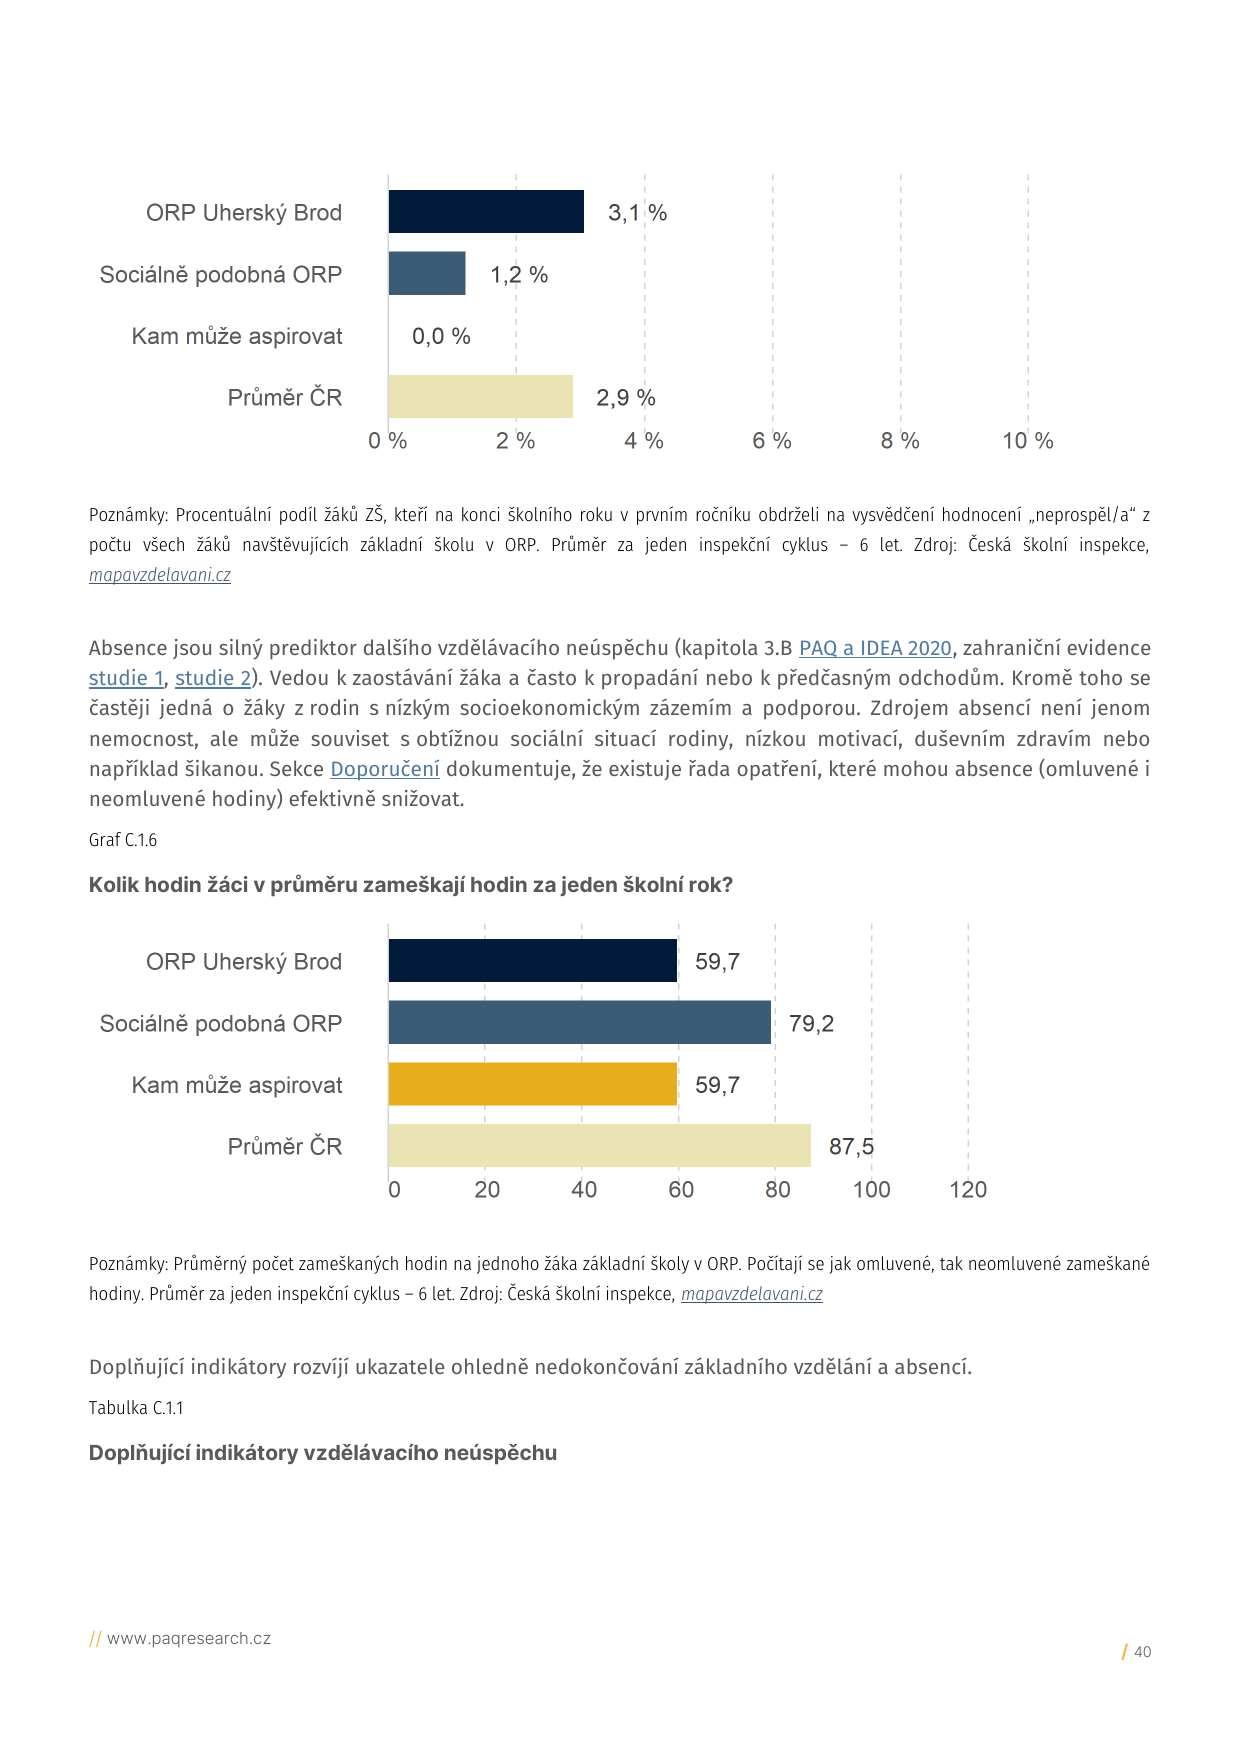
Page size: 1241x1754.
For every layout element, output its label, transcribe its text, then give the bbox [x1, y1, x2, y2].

picture [88, 897, 1139, 1229]
text Absence jsou silný prediktor dalšího vzdělávacího neúspěchu (kapitola 3.B PAQ a IDEA 2020, zahraniční evidence studie 1, studie 2). Vedou k zaostávání žáka a často k propadání nebo k předčasným odchodům. Kromě toho se častěji jedná o žáky z rodin s nízkým socioekonomickým zázemím a podporou. Zdrojem absencí není jenom nemocnost, ale může souviset s obtížnou sociální situací rodiny, nízkou motivací, duševním zdravím nebo například šikanou. Sekce Doporučení dokumentuje, že existuje řada opatření, které mohou absence (omluvené i neomluvené hodiny) efektivně snižovat. [89, 631, 1152, 812]
text Tabulka C.1.1 [89, 1397, 1152, 1419]
text Doplňující indikátory rozvíjí ukazatele ohledně nedokončování základního vzdělání a absencí. [89, 1350, 1152, 1380]
text Poznámky: Průměrný počet zameškaných hodin na jednoho žáka základní školy v ORP. Počítají se jak omluvené, tak neomluvené zameškané hodiny. Průměr za jeden inspekční cyklus – 6 let. Zdroj: Česká školní inspekce, mapavzdelavani.cz [89, 1245, 1152, 1306]
text Doplňující indikátory vzdělávacího neúspěchu [89, 1435, 1152, 1465]
text Kolik hodin žáci v průměru zameškají hodin za jeden školní rok? [89, 867, 1152, 897]
text Graf C.1.6 [89, 828, 1152, 851]
picture [88, 147, 1139, 480]
text Poznámky: Procentuální podíl žáků ZŠ, kteří na konci školního roku v prvním ročníku obdrželi na vysvědčení hodnocení „neprospěl/a“ z počtu všech žáků navštěvujících základní školu v ORP. Průměr za jeden inspekční cyklus – 6 let. Zdroj: Česká školní inspekce, mapavzdelavani.cz [89, 496, 1152, 586]
